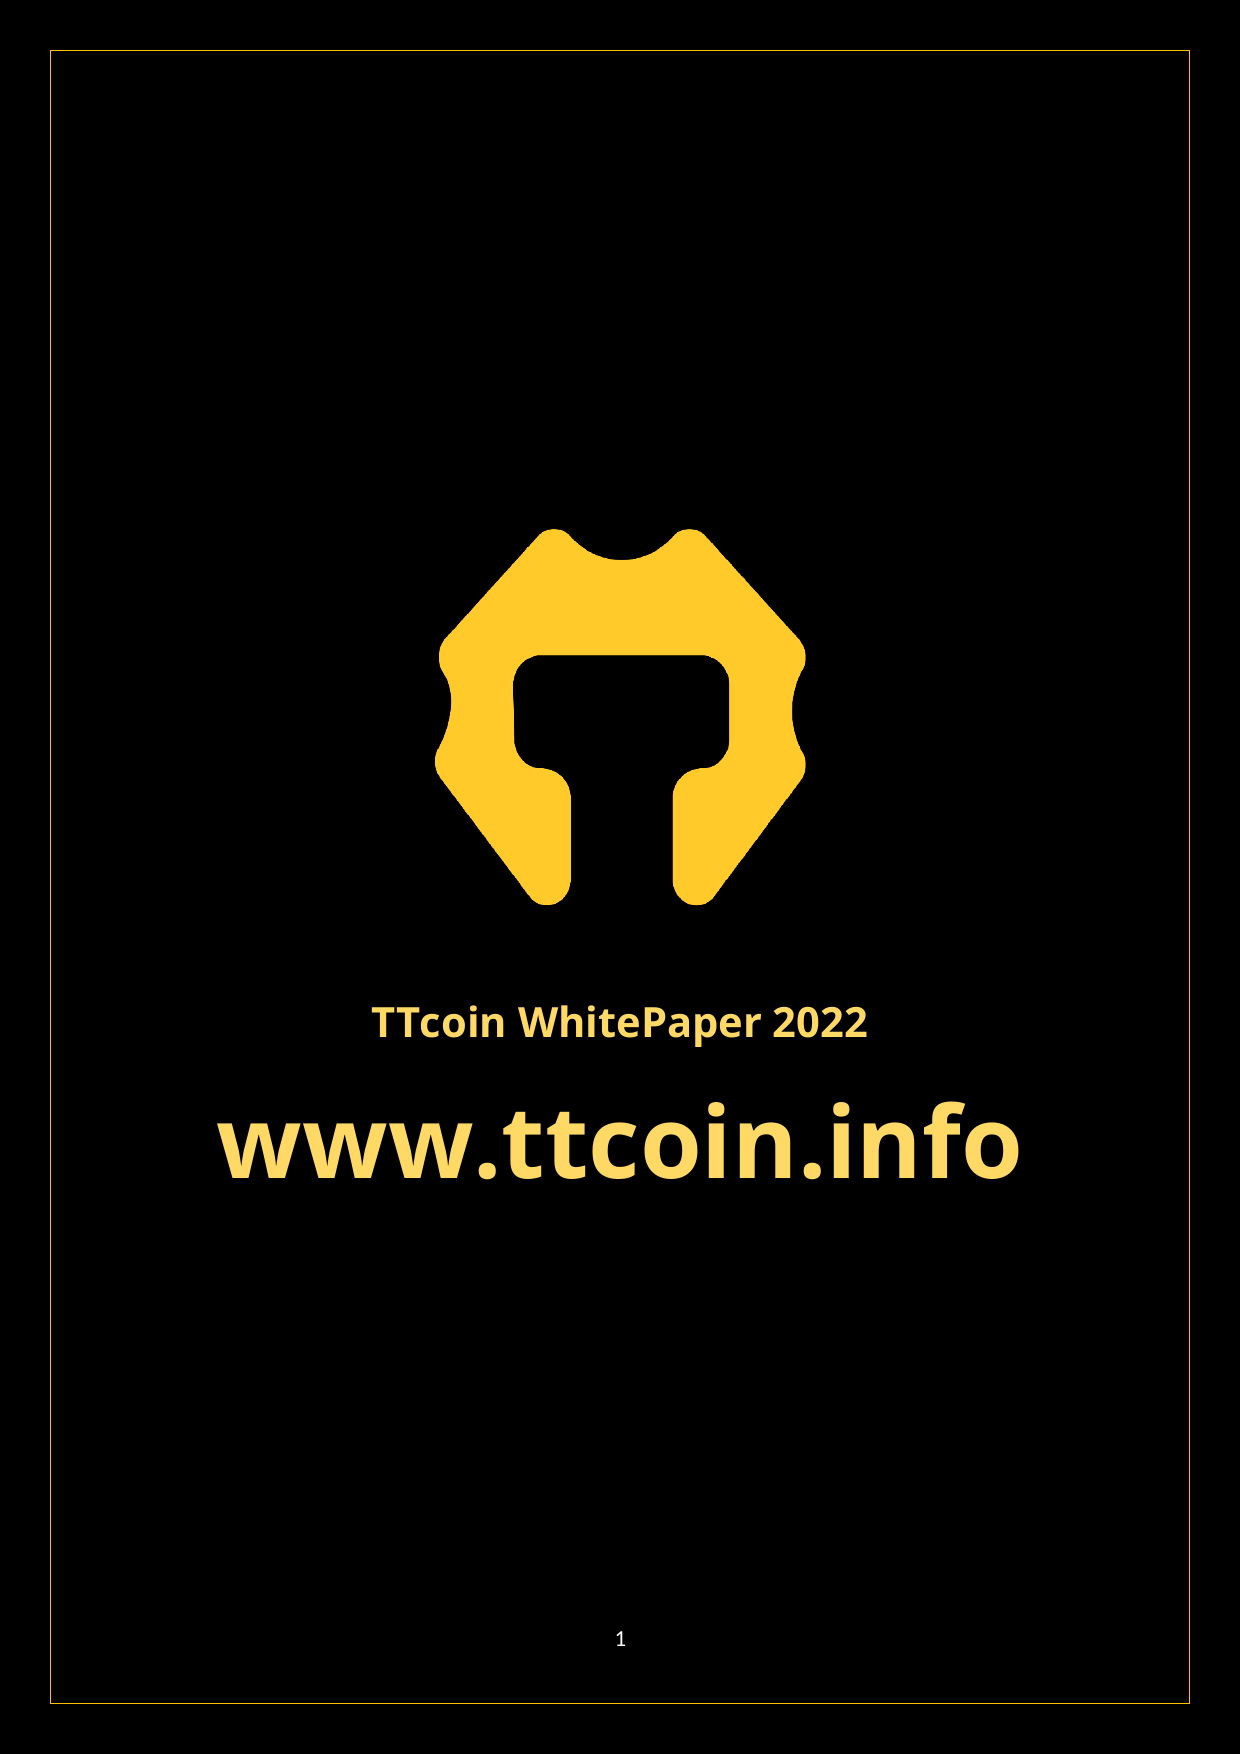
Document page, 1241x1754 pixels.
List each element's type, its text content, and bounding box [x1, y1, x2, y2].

text TTcoin WhitePaper 2022 [147, 993, 1093, 1050]
text www.ttcoin.info [147, 1071, 1093, 1207]
picture [362, 459, 878, 975]
